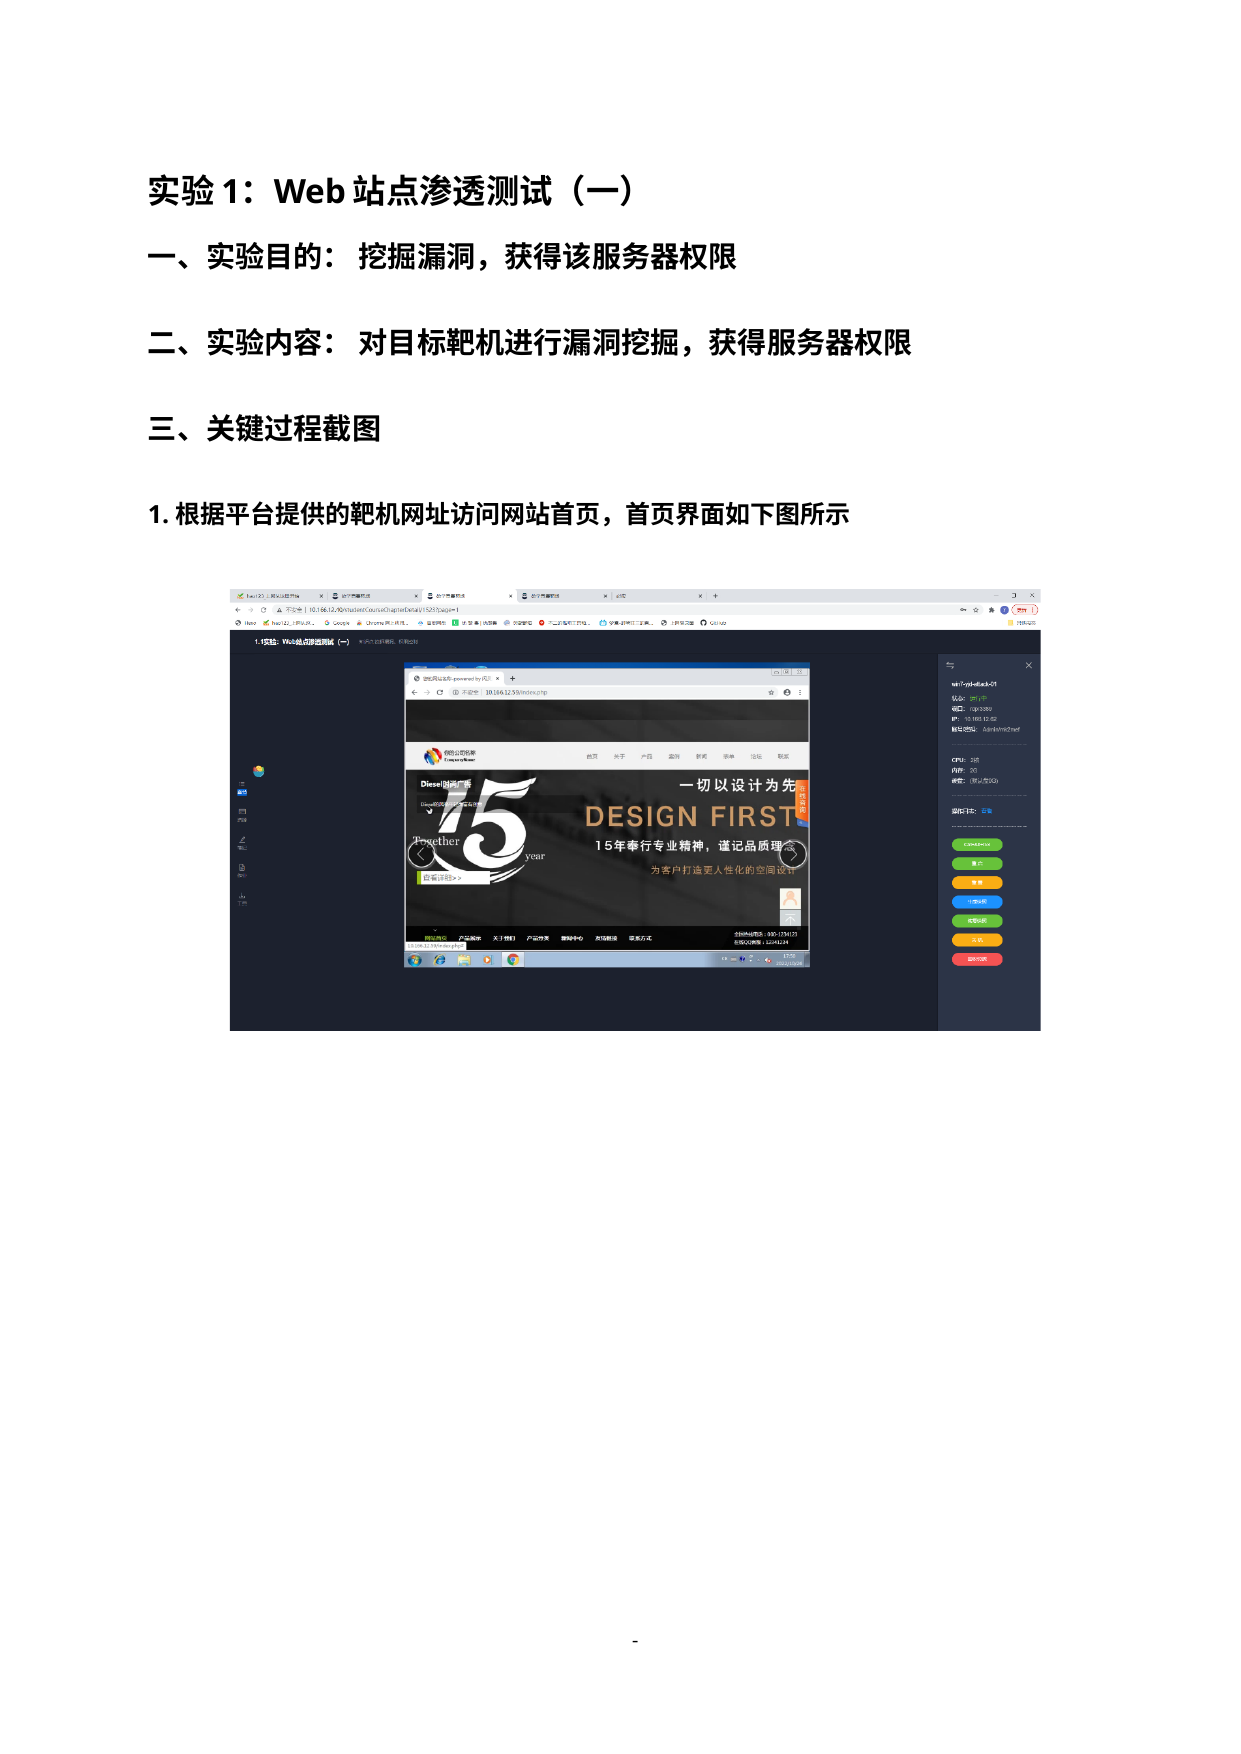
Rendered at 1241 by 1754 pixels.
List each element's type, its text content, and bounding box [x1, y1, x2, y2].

text 二、实验内容： 对目标靶机进行漏洞挖掘，获得服务器权限 [148, 308, 1122, 373]
text 三、关键过程截图 [148, 394, 1122, 459]
text 1. 根据平台提供的靶机网址访问网站首页，首页界面如下图所示 [148, 481, 1122, 546]
text 一、实验目的： 挖掘漏洞，获得该服务器权限 [148, 222, 1122, 287]
text 实验1：Web站点渗透测试（一） [148, 157, 1122, 222]
picture [229, 589, 1041, 1031]
